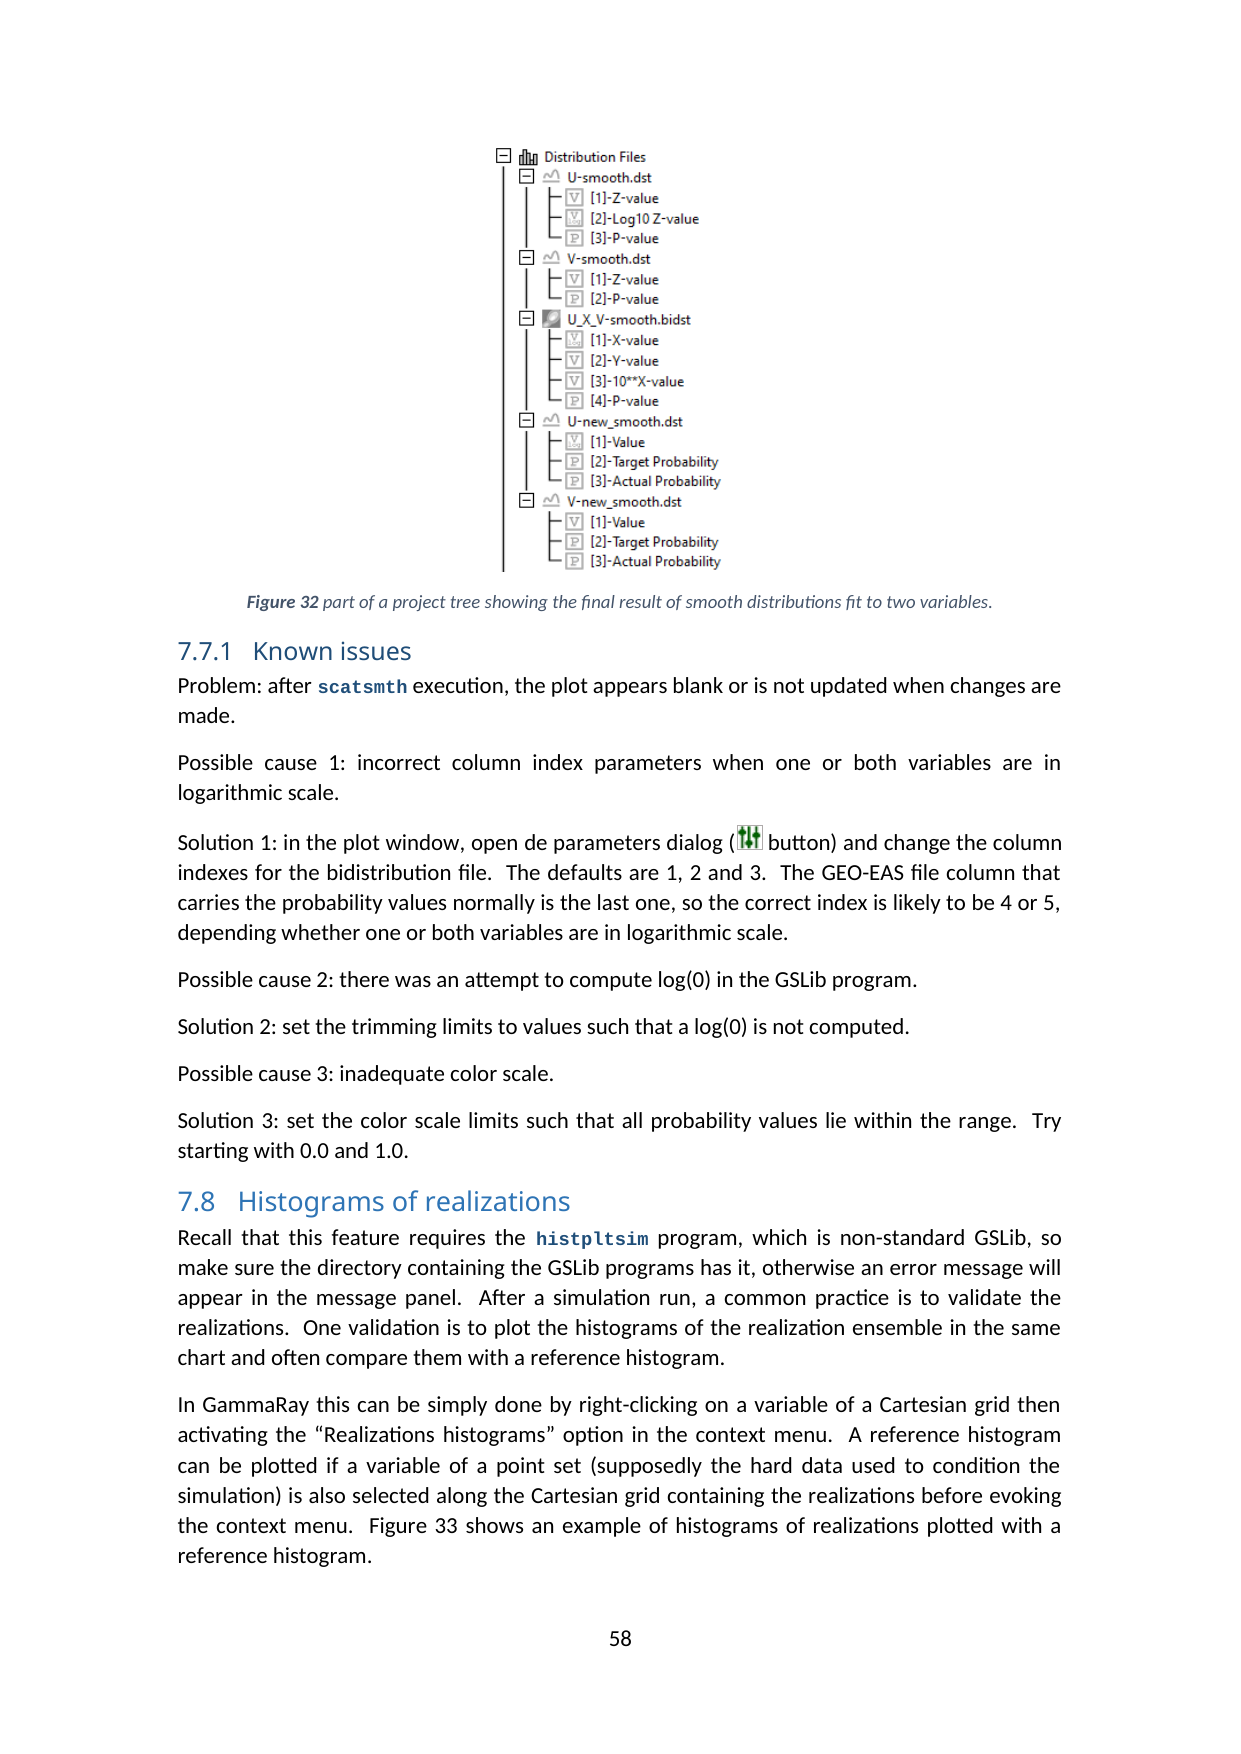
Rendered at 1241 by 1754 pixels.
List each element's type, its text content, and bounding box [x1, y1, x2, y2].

text Solution 1: in the plot window, open de parameters dialog ( button) and change the column indexes for the bidistribution file. The defaults are 1, 2 and 3. The GEO-EAS file column that carries the probability values normally is the last one, so the correct index is likely to be 4 or 5, depending whether one or both variables are in logarithmic scale. [177, 825, 1063, 946]
text Possible cause 1: incorrect column index parameters when one or both variables are in logarithmic scale. [177, 748, 1063, 806]
subtitle Known issues [177, 634, 1063, 668]
text Possible cause 3: inadequate color scale. [177, 1059, 1063, 1087]
text In GammaRay this can be simply done by right-clicking on a variable of a Cartesian grid then activating the “Realizations histograms” option in the context menu. A reference histogram can be plotted if a variable of a point set (supposedly the hard data used to condition the simulation) is also selected along the Cartesian grid containing the realizations before evoking the context menu. Figure 29 shows an example of histograms of realizations plotted with a reference histogram. [177, 1390, 1063, 1569]
text Possible cause 2: there was an attempt to compute log(0) in the GSLib program. [177, 965, 1063, 993]
text Recall that this feature requires the histpltsim program, which is non-standard GSLib, so make sure the directory containing the GSLib programs has it, otherwise an error message will appear in the message panel. After a simulation run, a common practice is to validate the realizations. One validation is to plot the histograms of the realization ensemble in the same chart and often compare them with a reference histogram. [177, 1223, 1063, 1372]
picture [495, 147, 745, 572]
text Problem: after scatsmth execution, the plot appears blank or is not updated when changes are made. [177, 671, 1063, 729]
text Solution 2: set the trimming limits to values such that a log(0) is not computed. [177, 1012, 1063, 1040]
text Figure 32 part of a project tree showing the final result of smooth distributions fit to two variables. [177, 590, 1063, 613]
text Solution 3: set the color scale limits such that all probability values lie within the range. Try starting with 0.0 and 1.0. [177, 1106, 1063, 1164]
subtitle Histograms of realizations [177, 1183, 1063, 1220]
picture [738, 826, 762, 849]
